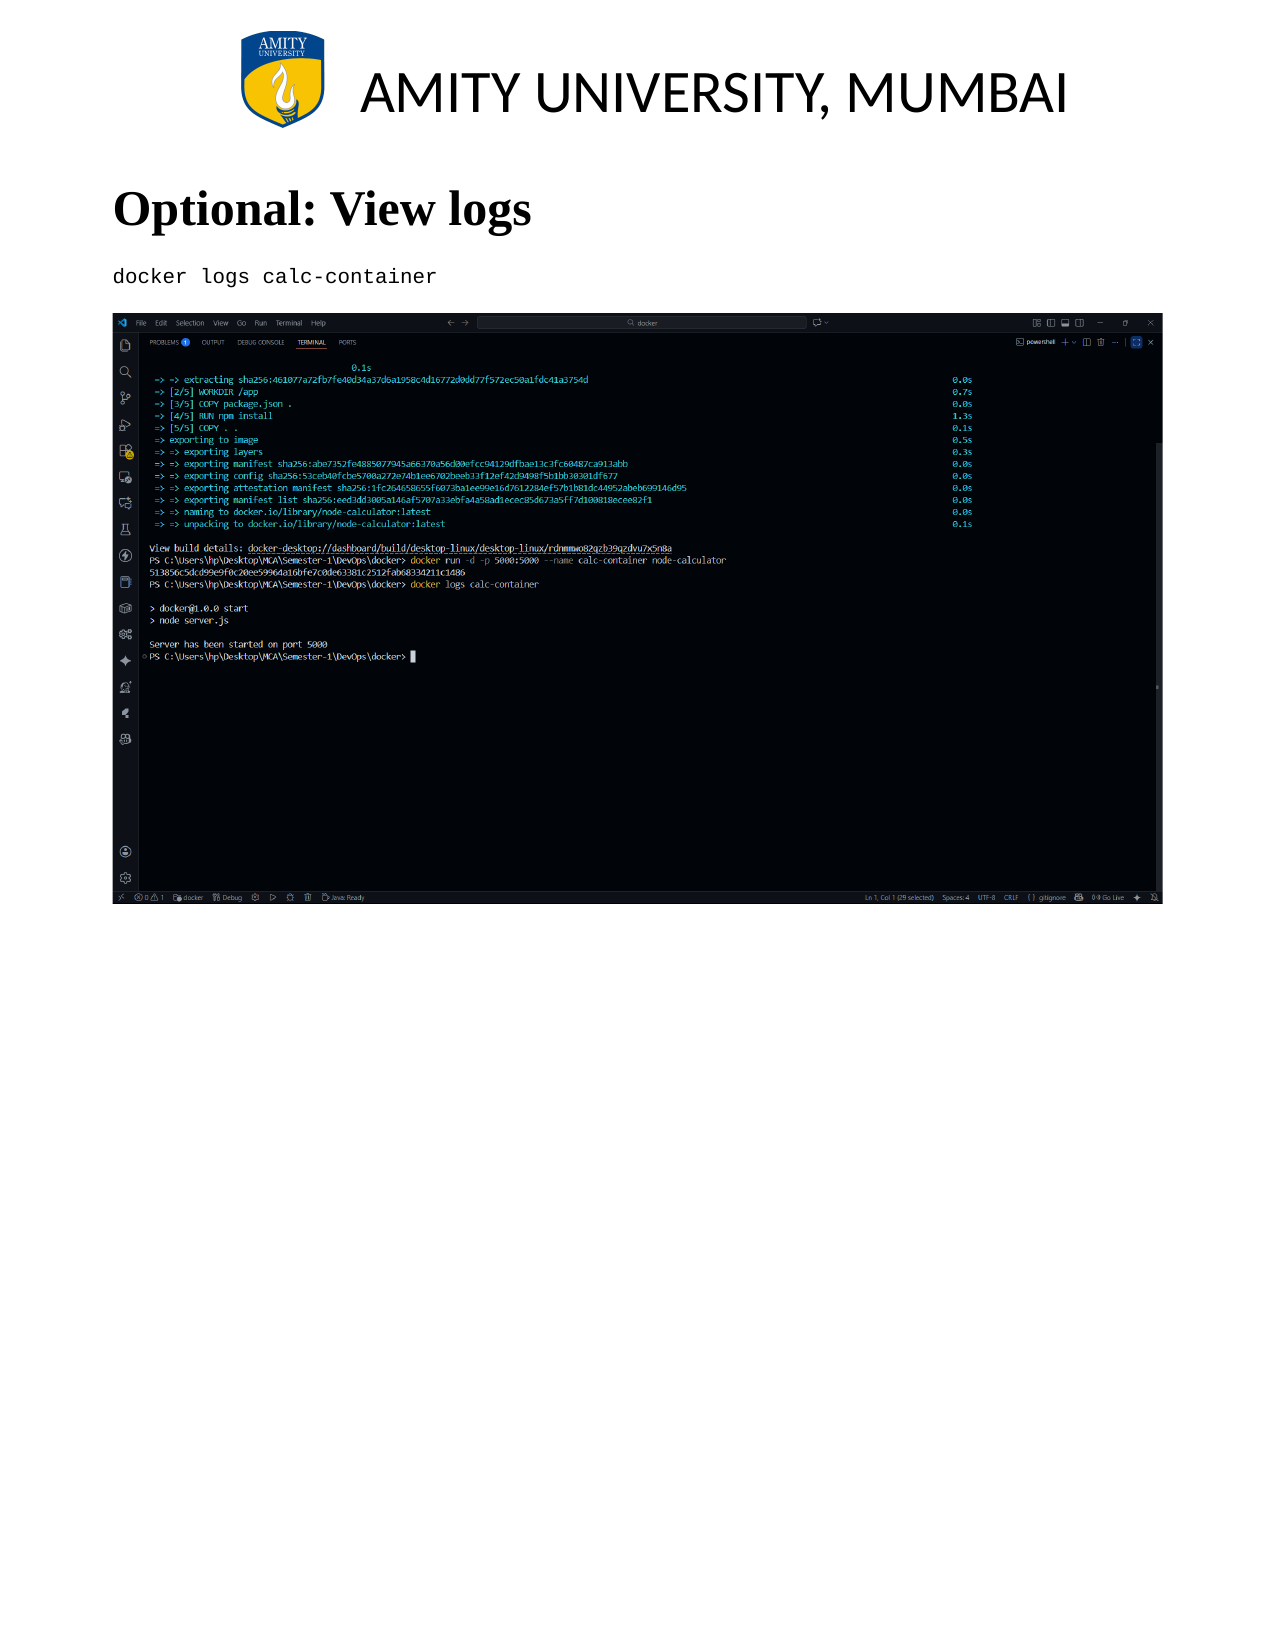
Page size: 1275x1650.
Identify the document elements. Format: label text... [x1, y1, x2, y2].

picture [241, 31, 327, 130]
text docker logs calc-container [112, 266, 1162, 289]
subtitle Optional: View logs [112, 179, 1162, 237]
picture [112, 313, 1163, 904]
